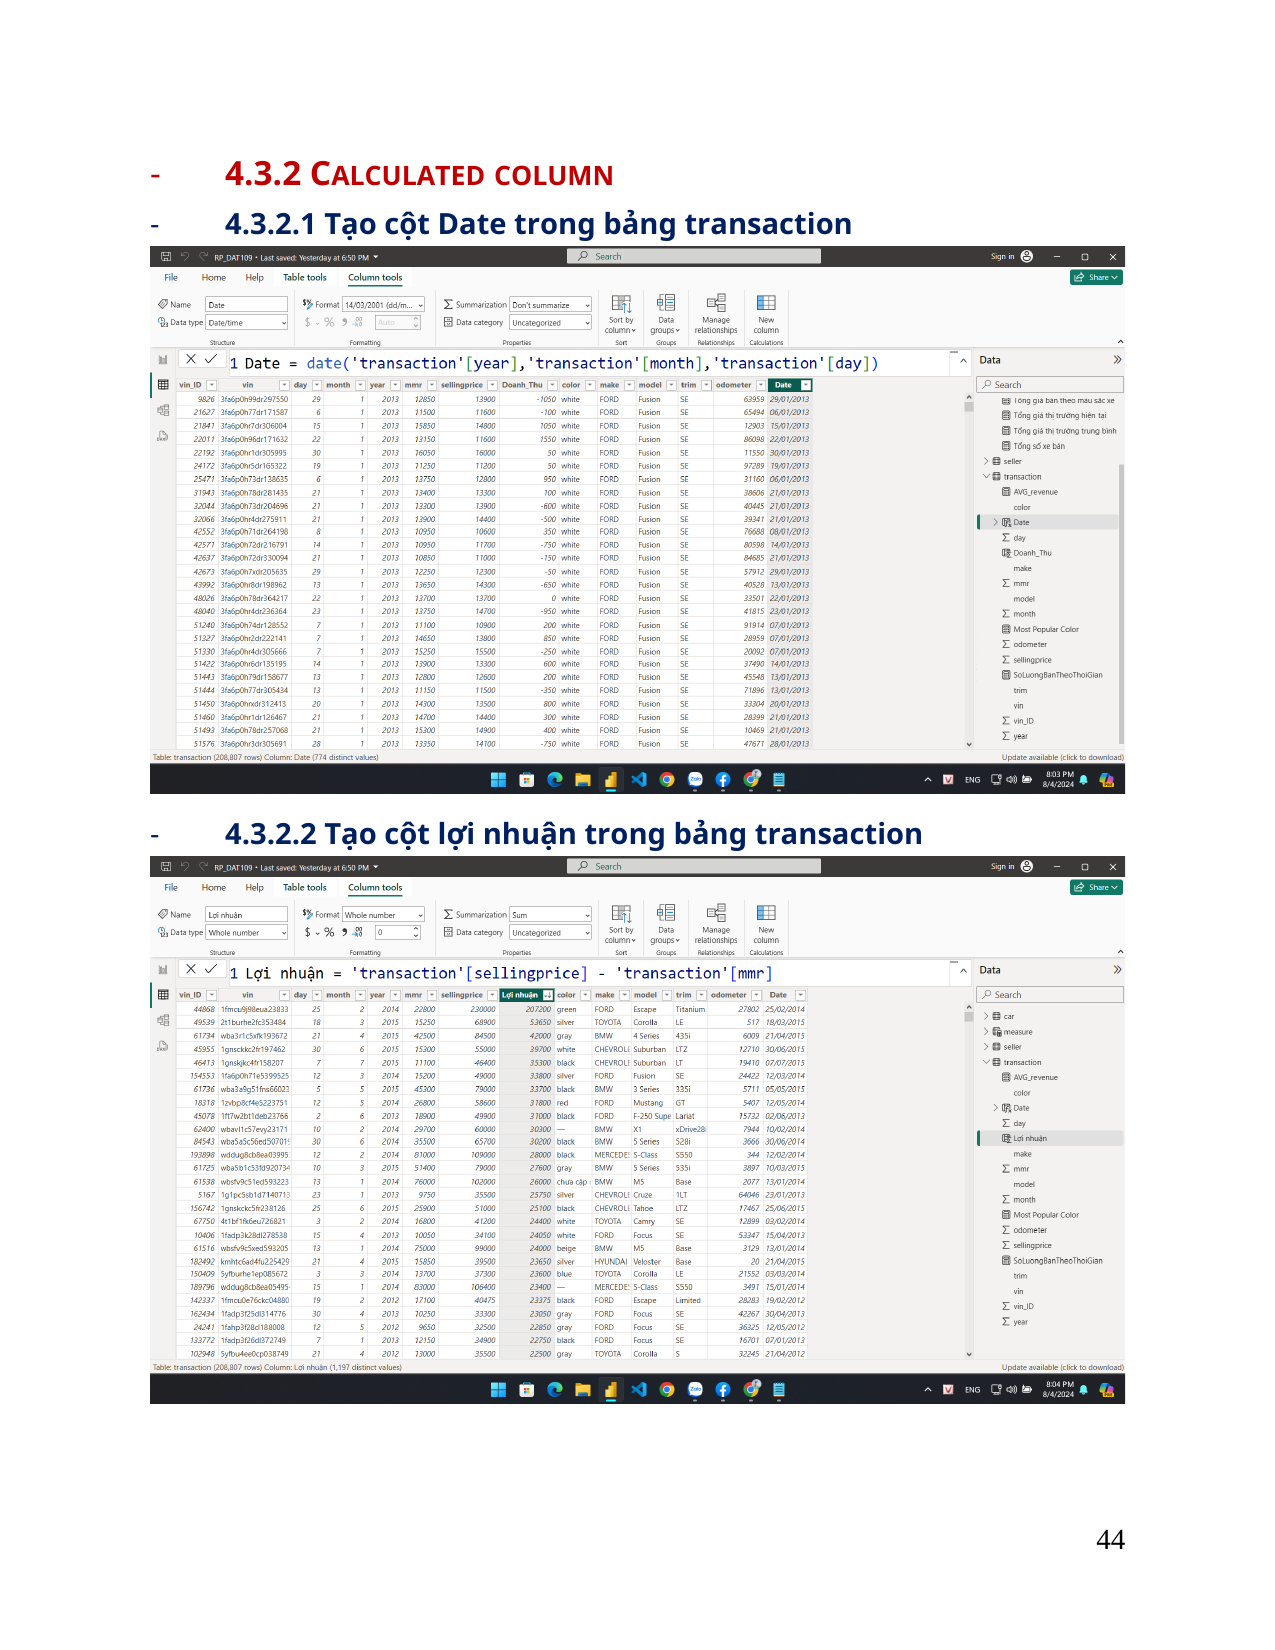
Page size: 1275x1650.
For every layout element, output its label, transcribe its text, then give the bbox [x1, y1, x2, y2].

subtitle 4.3.2 Calculated column [150, 150, 1125, 195]
subtitle 4.3.2.1 Tạo cột Date trong bảng transaction [150, 203, 1125, 243]
picture [150, 246, 1125, 794]
subtitle 4.3.2.2 Tạo cột lợi nhuận trong bảng transaction [150, 813, 1125, 853]
picture [150, 856, 1125, 1404]
